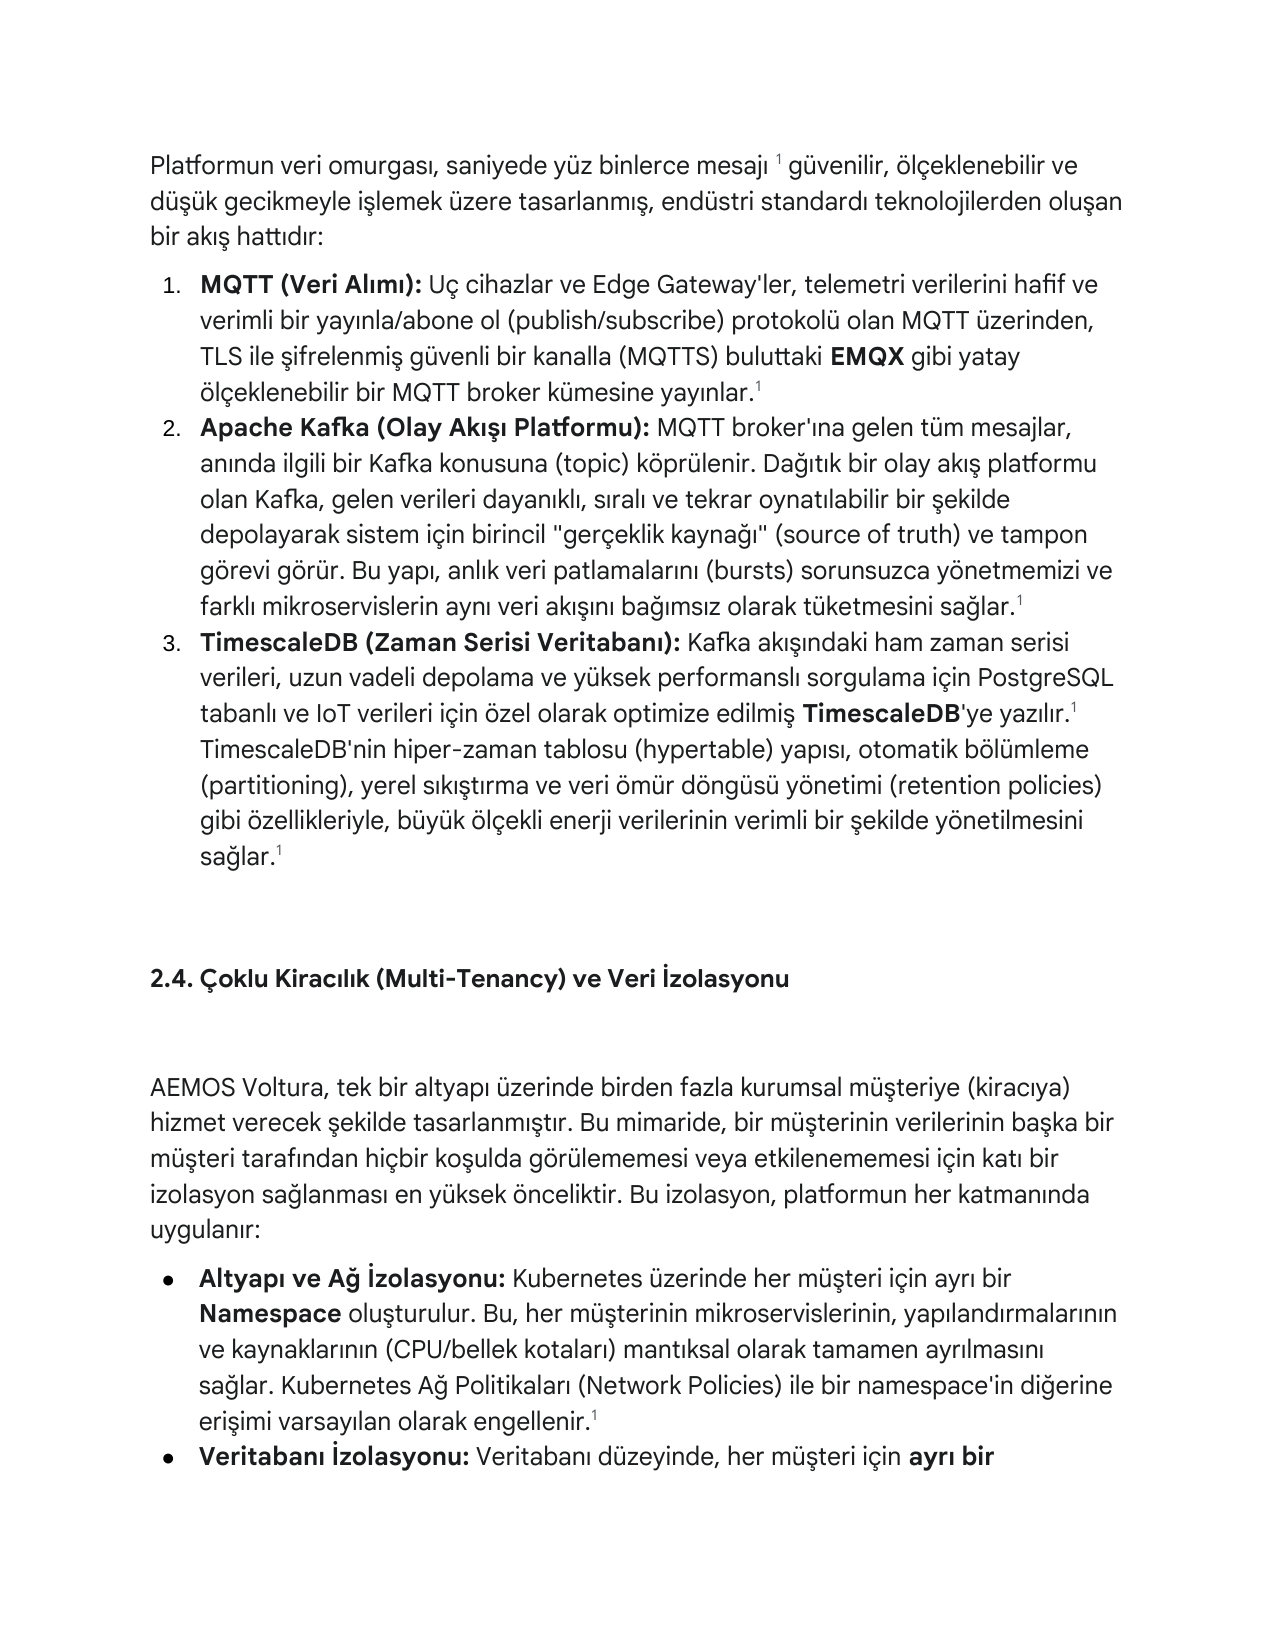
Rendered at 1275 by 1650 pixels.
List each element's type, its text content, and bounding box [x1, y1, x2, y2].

text AEMOS Voltura, tek bir altyapı üzerinde birden fazla kurumsal müşteriye (kiracıya) hizmet verecek şekilde tasarlanmıştır. Bu mimaride, bir müşterinin verilerinin başka bir müşteri tarafından hiçbir koşulda görülememesi veya etkilenememesi için katı bir izolasyon sağlanması en yüksek önceliktir. Bu izolasyon, platformun her katmanında uygulanır: [150, 1072, 1125, 1246]
subtitle 2.4. Çoklu Kiracılık (Multi-Tenancy) ve Veri İzolasyonu [150, 963, 1125, 994]
list MQTT (Veri Alımı): Uç cihazlar ve Edge Gateway'ler, telemetri verilerini hafif ve verimli bir yayınla/abone ol (publish/subscribe) protokolü olan MQTT üzerinden, TLS ile şifrelenmiş güvenli bir kanalla (MQTTS) buluttaki EMQX gibi yatay ölçeklenebilir bir MQTT broker kümesine yayınlar.1 [162, 270, 1125, 408]
list Apache Kafka (Olay Akışı Platformu): MQTT broker'ına gelen tüm mesajlar, anında ilgili bir Kafka konusuna (topic) köprülenir. Dağıtık bir olay akış platformu olan Kafka, gelen verileri dayanıklı, sıralı ve tekrar oynatılabilir bir şekilde depolayarak sistem için birincil "gerçeklik kaynağı" (source of truth) ve tampon görevi görür. Bu yapı, anlık veri patlamalarını (bursts) sorunsuzca yönetmemizi ve farklı mikroservislerin aynı veri akışını bağımsız olarak tüketmesini sağlar.1 [162, 413, 1125, 623]
list Altyapı ve Ağ İzolasyonu: Kubernetes üzerinde her müşteri için ayrı bir Namespace oluşturulur. Bu, her müşterinin mikroservislerinin, yapılandırmalarının ve kaynaklarının (CPU/bellek kotaları) mantıksal olarak tamamen ayrılmasını sağlar. Kubernetes Ağ Politikaları (Network Policies) ile bir namespace'in diğerine erişimi varsayılan olarak engellenir.1 [161, 1263, 1125, 1437]
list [161, 1442, 1125, 1473]
text Platformun veri omurgası, saniyede yüz binlerce mesajı 1 güvenilir, ölçeklenebilir ve düşük gecikmeyle işlemek üzere tasarlanmış, endüstri standardı teknolojilerden oluşan bir akış hattıdır: [150, 150, 1125, 253]
list TimescaleDB (Zaman Serisi Veritabanı): Kafka akışındaki ham zaman serisi verileri, uzun vadeli depolama ve yüksek performanslı sorgulama için PostgreSQL tabanlı ve IoT verileri için özel olarak optimize edilmiş TimescaleDB'ye yazılır.1 TimescaleDB'nin hiper-zaman tablosu (hypertable) yapısı, otomatik bölümleme (partitioning), yerel sıkıştırma ve veri ömür döngüsü yönetimi (retention policies) gibi özellikleriyle, büyük ölçekli enerji verilerinin verimli bir şekilde yönetilmesini sağlar.1 [162, 627, 1125, 873]
